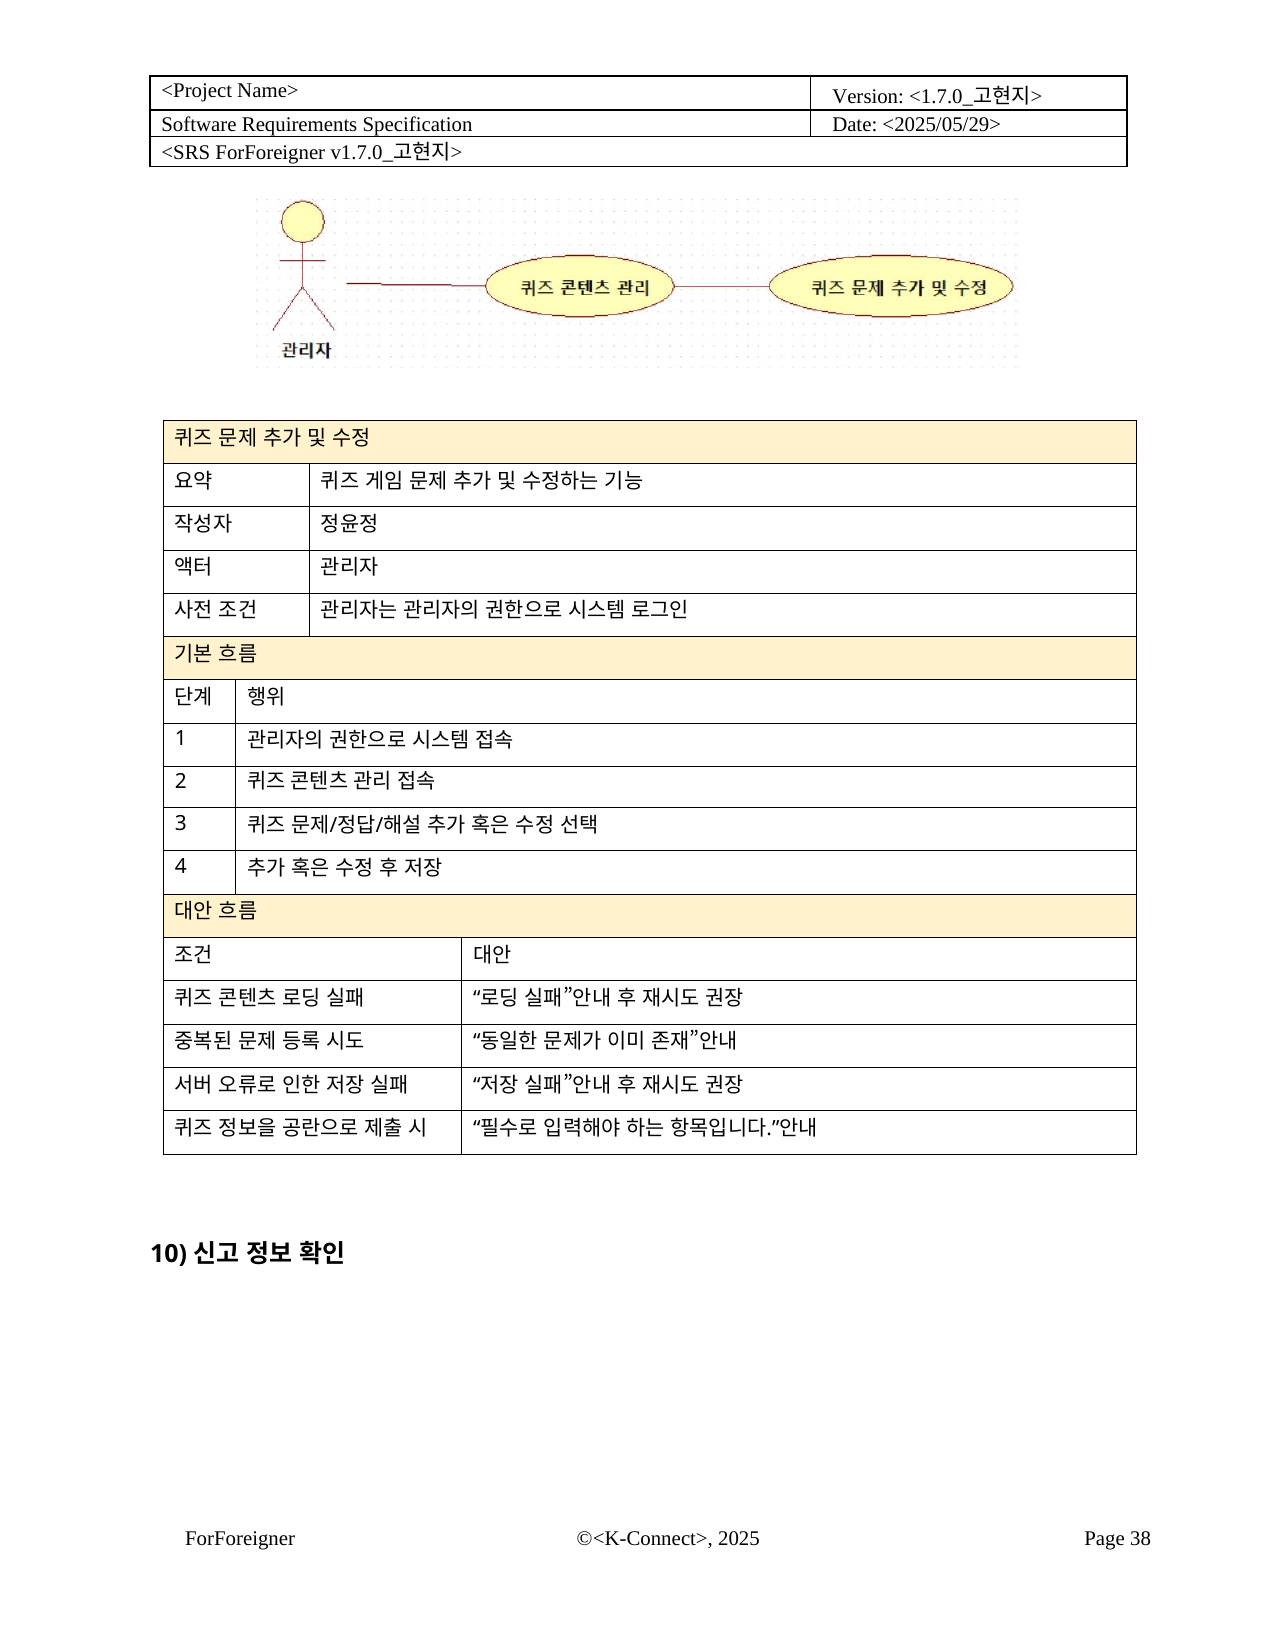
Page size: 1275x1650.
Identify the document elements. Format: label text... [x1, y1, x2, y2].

table_cell “저장 실패”안내 후 재시도 권장 [462, 1068, 1136, 1110]
table_cell 퀴즈 문제/정답/해설 추가 혹은 수정 선택 [236, 808, 1136, 850]
table_cell 4 [164, 851, 235, 894]
text 10) 신고 정보 확인 [150, 1234, 1125, 1270]
table_cell 대안 흐름 [164, 895, 1136, 937]
table_cell 3 [164, 808, 235, 850]
table_cell 기본 흐름 [164, 637, 1136, 679]
table_cell 서버 오류로 인한 저장 실패 [164, 1068, 461, 1110]
table_cell “로딩 실패”안내 후 재시도 권장 [462, 981, 1136, 1023]
table_cell 요약 [164, 464, 309, 506]
table_cell 대안 [462, 938, 1136, 980]
table_cell 조건 [164, 938, 461, 980]
table_cell “필수로 입력해야 하는 항목입니다.”안내 [462, 1111, 1136, 1153]
table_cell 작성자 [164, 507, 309, 549]
table_cell 정윤정 [310, 507, 1136, 549]
picture [255, 192, 1025, 368]
table_cell 중복된 문제 등록 시도 [164, 1025, 461, 1067]
table_cell 관리자는 관리자의 권한으로 시스템 로그인 [310, 594, 1136, 636]
table_cell 단계 [164, 680, 235, 722]
table_cell 퀴즈 게임 문제 추가 및 수정하는 기능 [310, 464, 1136, 506]
table_cell 추가 혹은 수정 후 저장 [236, 851, 1136, 894]
table_header 퀴즈 문제 추가 및 수정 [164, 421, 1136, 463]
table_cell 퀴즈 정보을 공란으로 제출 시 [164, 1111, 461, 1153]
table_cell 관리자 [310, 551, 1136, 593]
table_cell 행위 [236, 680, 1136, 722]
table_cell 퀴즈 콘텐츠 관리 접속 [236, 767, 1136, 807]
table_cell 1 [164, 724, 235, 766]
table_cell 2 [164, 767, 235, 807]
table_cell 액터 [164, 551, 309, 593]
table_cell 퀴즈 콘텐츠 로딩 실패 [164, 981, 461, 1023]
table_cell “동일한 문제가 이미 존재”안내 [462, 1025, 1136, 1067]
table_cell 관리자의 권한으로 시스템 접속 [236, 724, 1136, 766]
table_cell 사전 조건 [164, 594, 309, 636]
